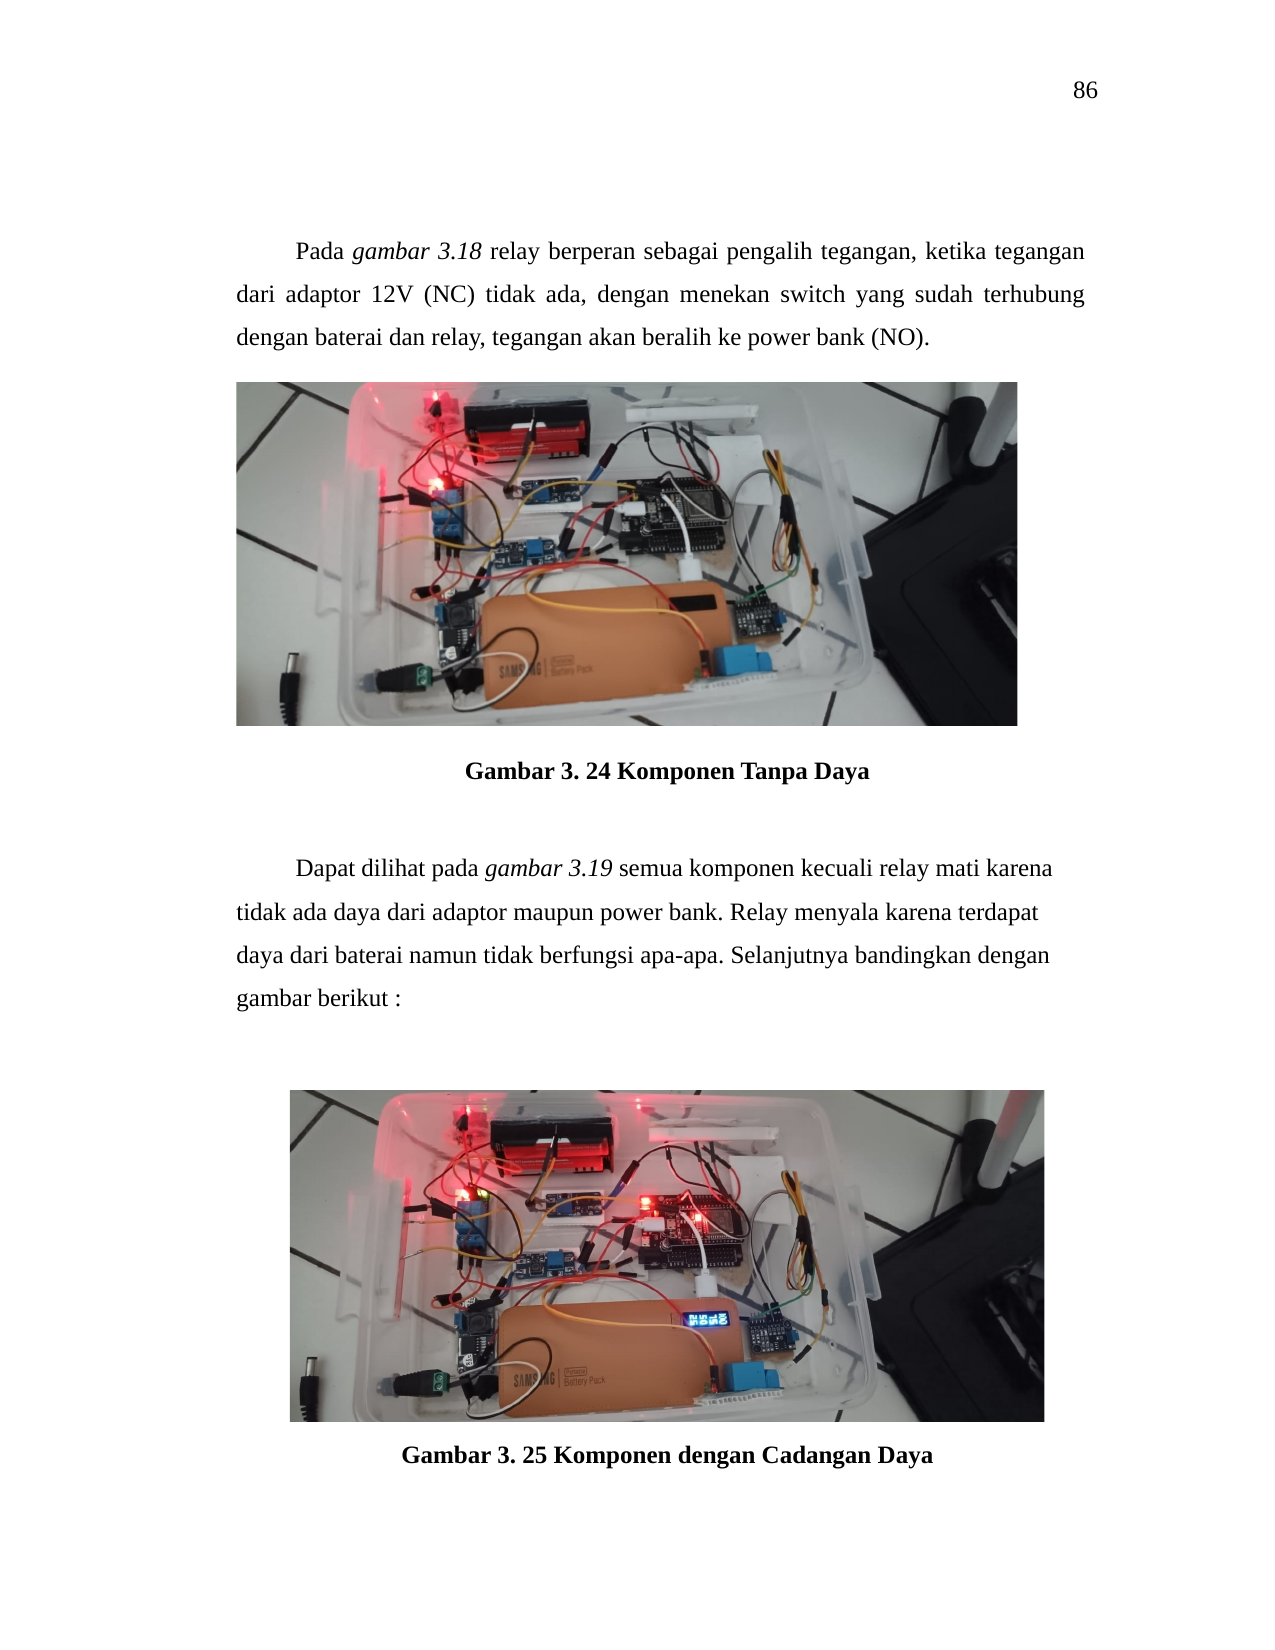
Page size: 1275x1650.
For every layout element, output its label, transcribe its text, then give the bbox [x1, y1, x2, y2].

text Gambar 3. 24 Komponen Tanpa Daya [236, 756, 1098, 785]
text Gambar 3. 25 Komponen dengan Cadangan Daya [236, 1440, 1098, 1469]
picture [289, 1090, 1045, 1422]
text Pada gambar 3.18 relay berperan sebagai pengalih tegangan, ketika tegangan dari adaptor 12V (NC) tidak ada, dengan menekan switch yang sudah terhubung dengan baterai dan relay, tegangan akan beralih ke power bank (NO). [236, 236, 1085, 351]
text Dapat dilihat pada gambar 3.19 semua komponen kecuali relay mati karena tidak ada daya dari adaptor maupun power bank. Relay menyala karena terdapat daya dari baterai namun tidak berfungsi apa-apa. Selanjutnya bandingkan dengan gambar berikut : [236, 853, 1085, 1012]
picture [236, 382, 1018, 726]
